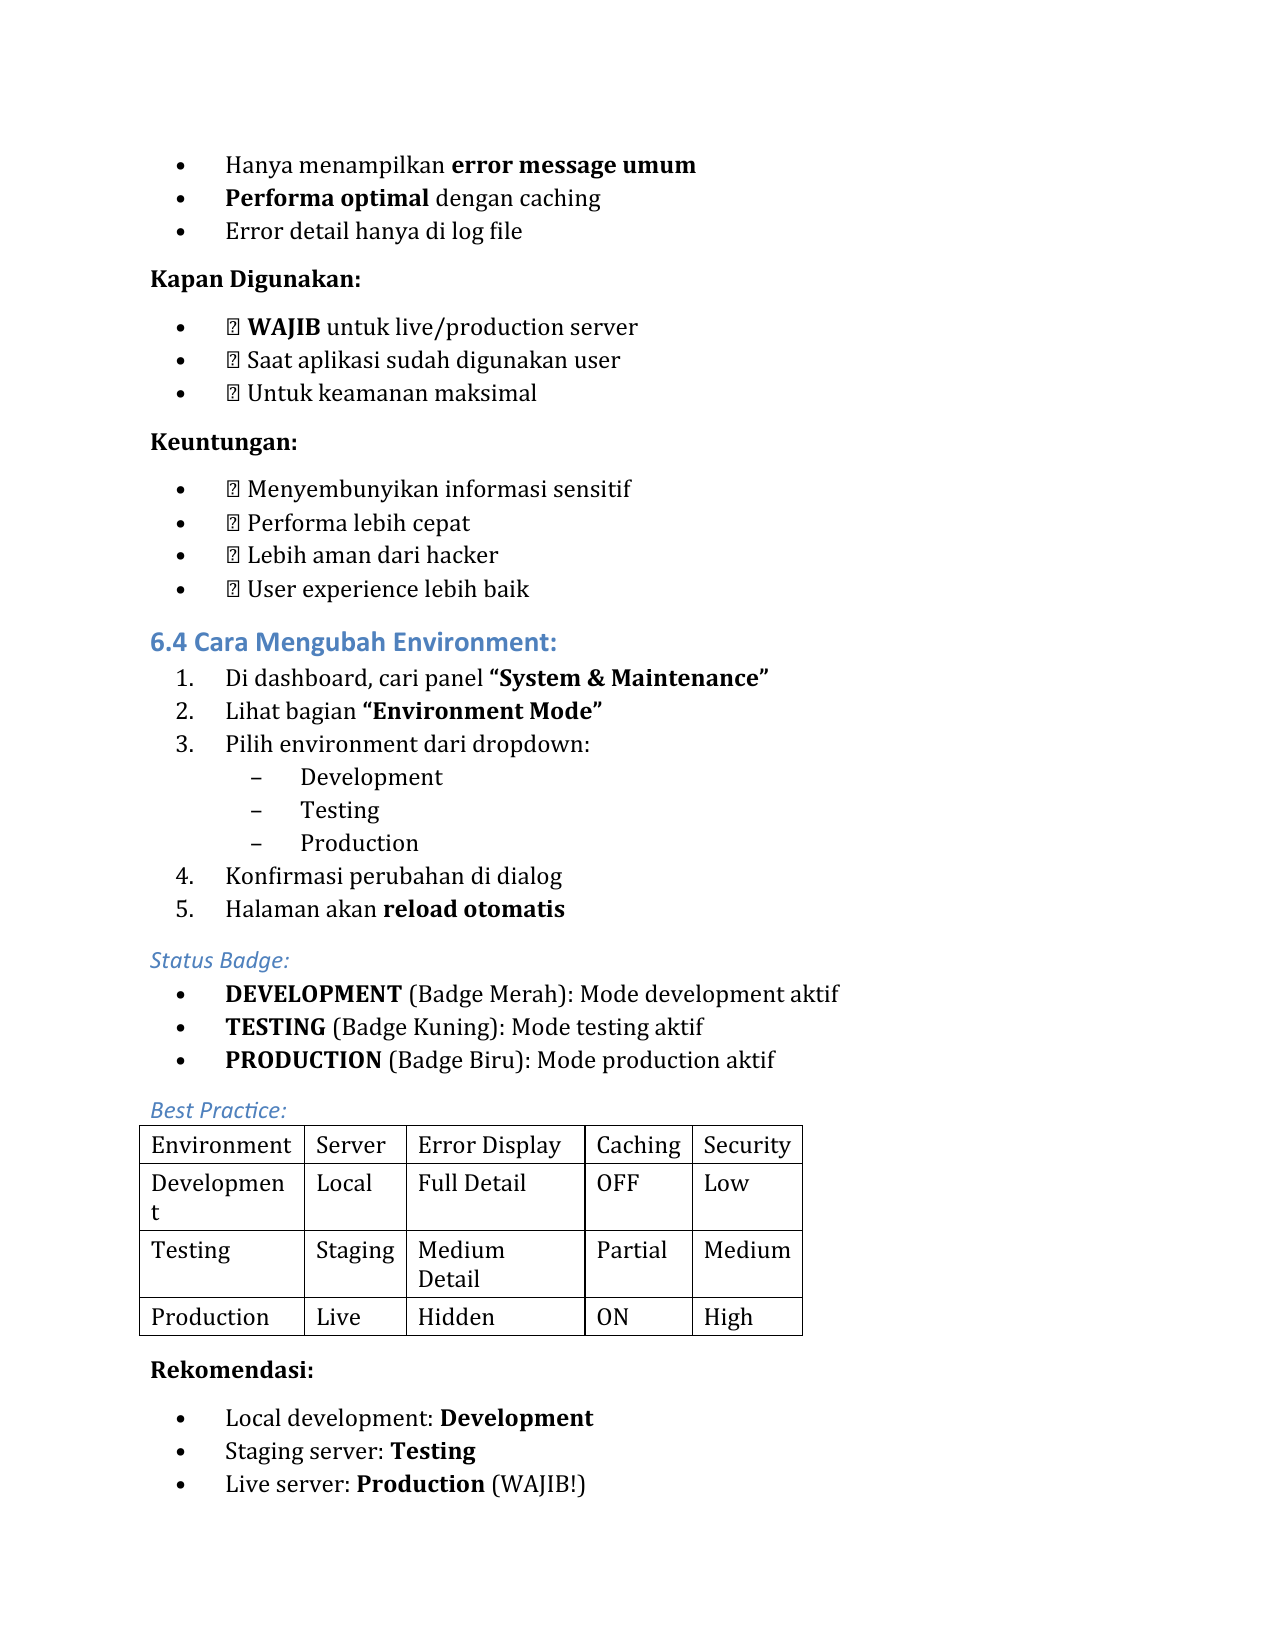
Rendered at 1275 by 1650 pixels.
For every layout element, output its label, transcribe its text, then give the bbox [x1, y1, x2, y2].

list Local development: Development [175, 1402, 1125, 1432]
table_cell Hidden [407, 1298, 584, 1335]
list Error detail hanya di log file [175, 216, 1125, 245]
list Testing [250, 795, 1125, 824]
list Lihat bagian “Environment Mode” [175, 696, 1125, 725]
table_header Security [693, 1126, 802, 1163]
table_cell Development [140, 1164, 304, 1230]
table_cell Full Detail [407, 1164, 584, 1230]
table_cell OFF [586, 1164, 692, 1230]
table_header Error Display [407, 1126, 584, 1163]
list Hanya menampilkan error message umum [175, 150, 1125, 179]
list Halaman akan reload otomatis [175, 894, 1125, 923]
table_cell Staging [305, 1231, 406, 1297]
list Performa optimal dengan caching [175, 183, 1125, 212]
subtitle Cara Mengubah Environment: [150, 623, 1125, 659]
list Live server: Production (WAJIB!) [175, 1468, 1125, 1498]
list ✅ Saat aplikasi sudah digunakan user [175, 345, 1125, 374]
table_cell Medium Detail [407, 1231, 584, 1297]
list ✅ Menyembunyikan informasi sensitif [175, 474, 1125, 503]
list ✅ Untuk keamanan maksimal [175, 378, 1125, 407]
table_header Caching [586, 1126, 692, 1163]
list Pilih environment dari dropdown: [175, 729, 1125, 758]
table_cell High [693, 1298, 802, 1335]
list ✅ WAJIB untuk live/production server [175, 312, 1125, 341]
table_cell Live [305, 1298, 406, 1335]
text Keuntungan: [150, 426, 1125, 455]
text Rekomendasi: [150, 1354, 1125, 1384]
table_cell Partial [586, 1231, 692, 1297]
list Di dashboard, cari panel “System & Maintenance” [175, 663, 1125, 692]
table_cell Local [305, 1164, 406, 1230]
table_header Environment [140, 1126, 304, 1163]
list Konfirmasi perubahan di dialog [175, 861, 1125, 890]
subtitle Best Practice: [150, 1094, 1125, 1125]
list ✅ Performa lebih cepat [175, 507, 1125, 536]
list Staging server: Testing [175, 1436, 1125, 1465]
table_cell Testing [140, 1231, 304, 1297]
list Production [250, 828, 1125, 857]
list TESTING (Badge Kuning): Mode testing aktif [175, 1011, 1125, 1041]
text Kapan Digunakan: [150, 264, 1125, 293]
table_header Server [305, 1126, 406, 1163]
table_cell Production [140, 1298, 304, 1335]
list DEVELOPMENT (Badge Merah): Mode development aktif [175, 978, 1125, 1007]
subtitle Status Badge: [150, 944, 1125, 974]
list ✅ Lebih aman dari hacker [175, 540, 1125, 569]
table_cell Medium [693, 1231, 802, 1297]
table_cell ON [586, 1298, 692, 1335]
list PRODUCTION (Badge Biru): Mode production aktif [175, 1044, 1125, 1073]
table_cell Low [693, 1164, 802, 1230]
list ✅ User experience lebih baik [175, 573, 1125, 602]
list Development [250, 762, 1125, 791]
